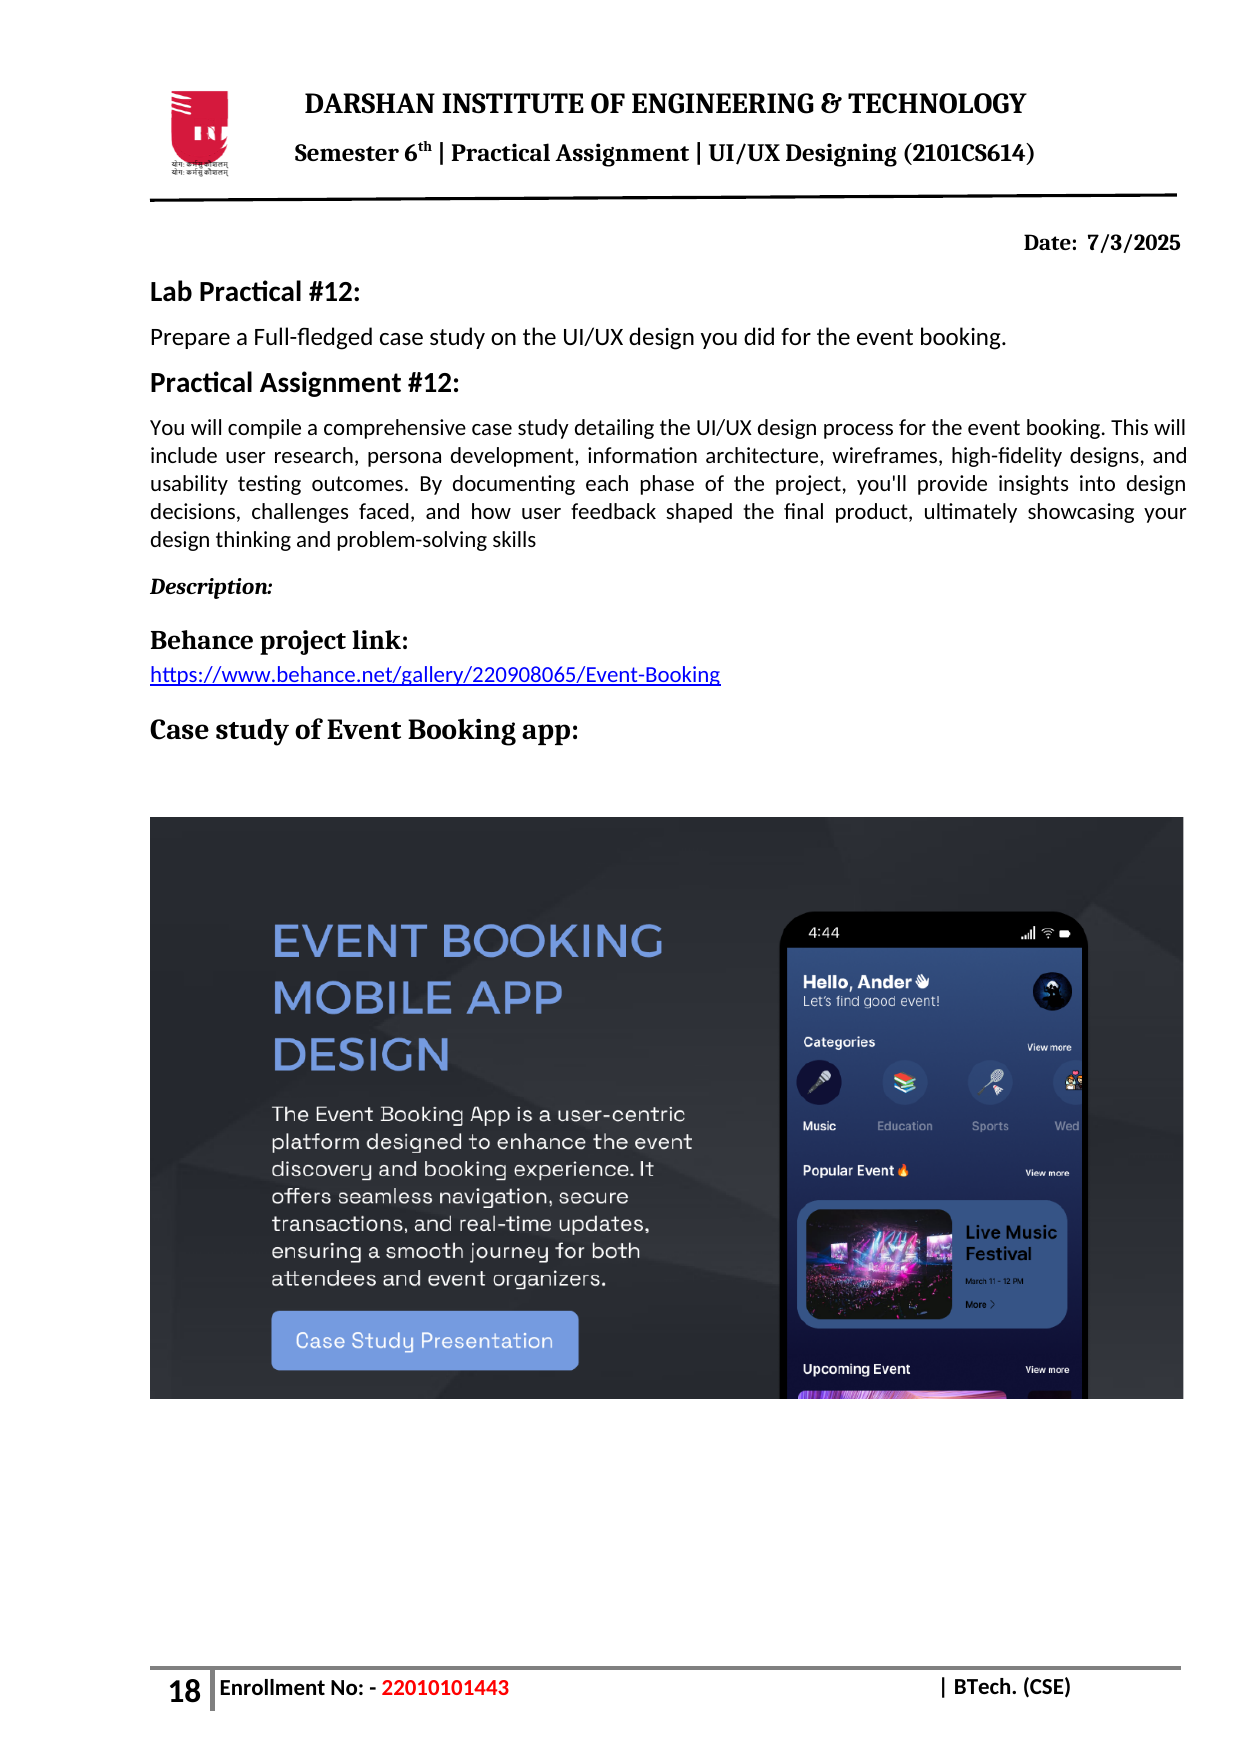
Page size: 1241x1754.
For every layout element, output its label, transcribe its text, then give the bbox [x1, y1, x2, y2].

text Lab Practical #12: [150, 273, 1189, 309]
text Practical Assignment #12: [150, 364, 1189, 400]
subtitle Description: [150, 574, 1181, 600]
subtitle Case study of Event Booking app: [150, 713, 1181, 747]
subtitle Behance project link: [150, 625, 1181, 656]
picture [150, 67, 242, 198]
text You will compile a comprehensive case study detailing the UI/UX design process for the event booking. This will include user research, persona development, information architecture, wireframes, high-fidelity designs, and usability testing outcomes. By documenting each phase of the project, you'll provide insights into design decisions, challenges faced, and how user feedback shaped the final product, ultimately showcasing your design thinking and problem-solving skills [150, 413, 1189, 553]
text https://www.behance.net/gallery/220908065/Event-Booking [150, 660, 1181, 688]
picture [150, 817, 1184, 1399]
text Prepare a Full-fledged case study on the UI/UX design you did for the event booking. [150, 322, 1189, 352]
